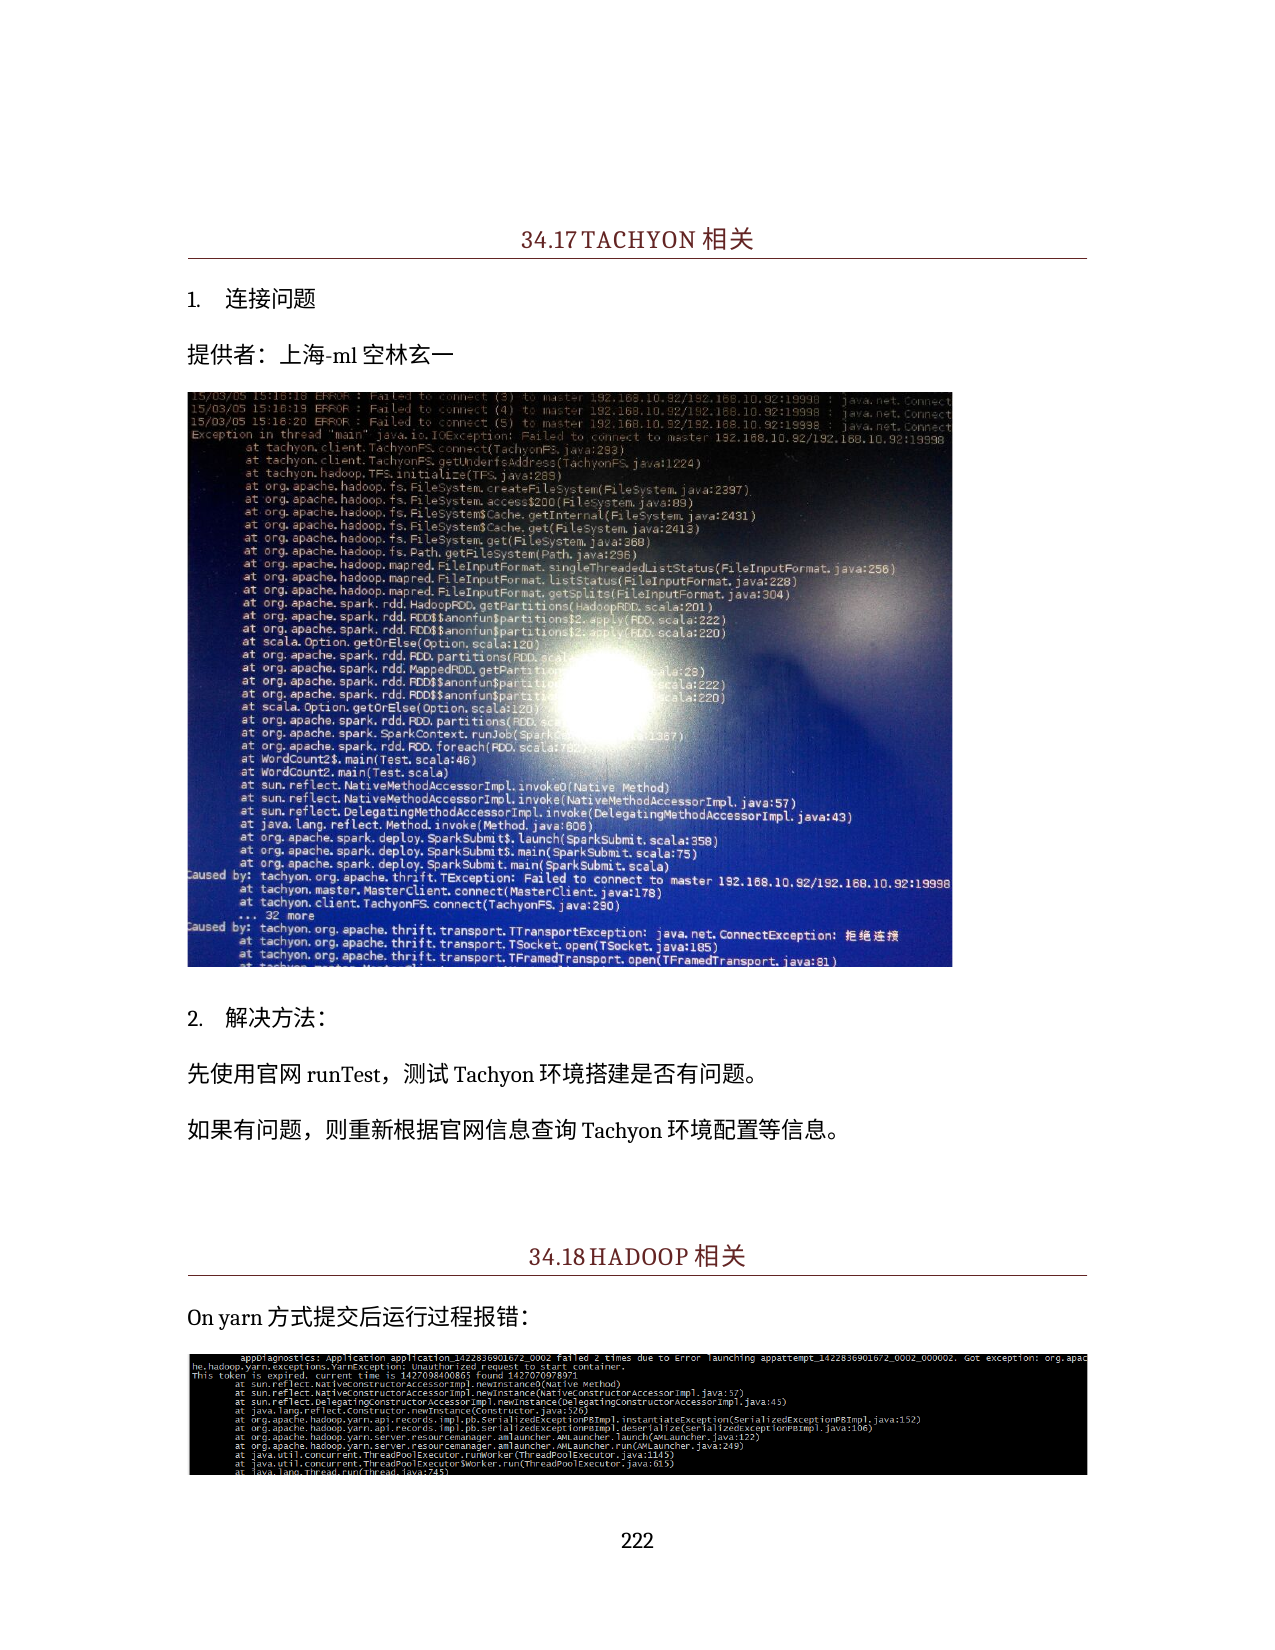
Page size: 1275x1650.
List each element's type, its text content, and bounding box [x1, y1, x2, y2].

subtitle Tachyon相关 [187, 219, 1087, 259]
text On yarn方式提交后运行过程报错： [187, 1298, 1087, 1332]
subtitle Hadoop相关 [187, 1236, 1087, 1276]
picture [187, 392, 953, 967]
list 连接问题 [187, 281, 1087, 314]
picture [187, 1354, 1088, 1475]
text 如果有问题，则重新根据官网信息查询Tachyon环境配置等信息。 [187, 1112, 1087, 1145]
list 解决方法： [187, 1000, 1087, 1033]
text 先使用官网runTest，测试Tachyon环境搭建是否有问题。 [187, 1056, 1087, 1089]
text 提供者：上海-ml空林玄一 [187, 337, 1087, 370]
